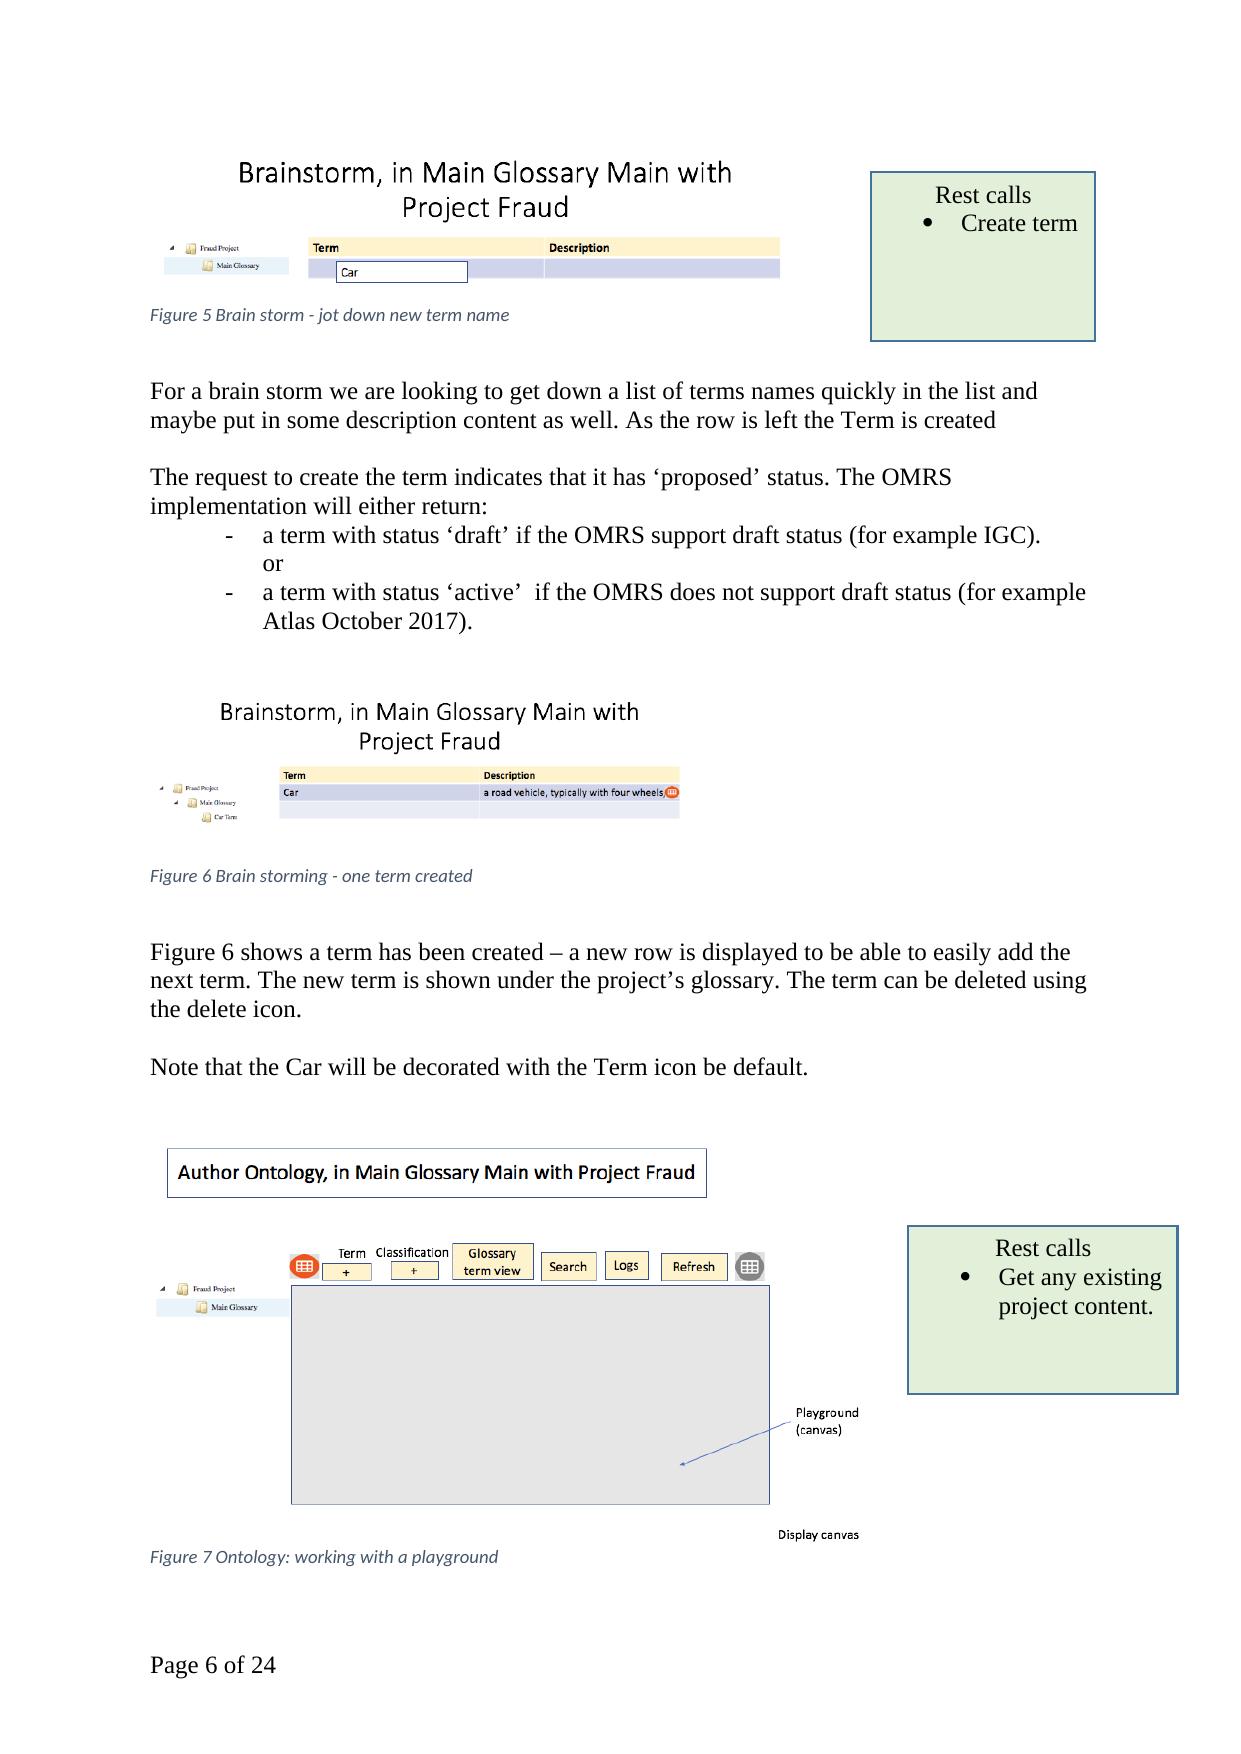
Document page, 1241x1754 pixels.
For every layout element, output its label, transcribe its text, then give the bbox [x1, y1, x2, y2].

text Figure 5 Brain storm - jot down new term name [150, 303, 870, 326]
picture [156, 1138, 883, 1545]
list a term with status ‘draft’ if the OMRS support draft status (for example IGC). [225, 520, 1090, 548]
list a term with status ‘active’ if the OMRS does not support draft status (for example Atlas October 2017). [225, 577, 1090, 635]
list or [262, 548, 1090, 577]
text Figure 7 Ontology: working with a playground [150, 1545, 1090, 1568]
picture [150, 150, 807, 304]
text Figure 6 shows a term has been created – a new row is displayed to be able to easily add the next term. The new term is shown under the project’s glossary. The term can be deleted using the delete icon. [150, 937, 1090, 1023]
text Note that the Car will be decorated with the Term icon be default. [150, 1052, 1090, 1081]
text For a brain storm we are looking to get down a list of terms names quickly in the list and maybe put in some description content as well. As the row is left the Term is created [150, 376, 1090, 433]
text Figure 6 Brain storming - one term created [150, 864, 1090, 887]
text The request to create the term indicates that it has ‘proposed’ status. The OMRS implementation will either return: [150, 462, 1090, 520]
picture [150, 692, 702, 865]
